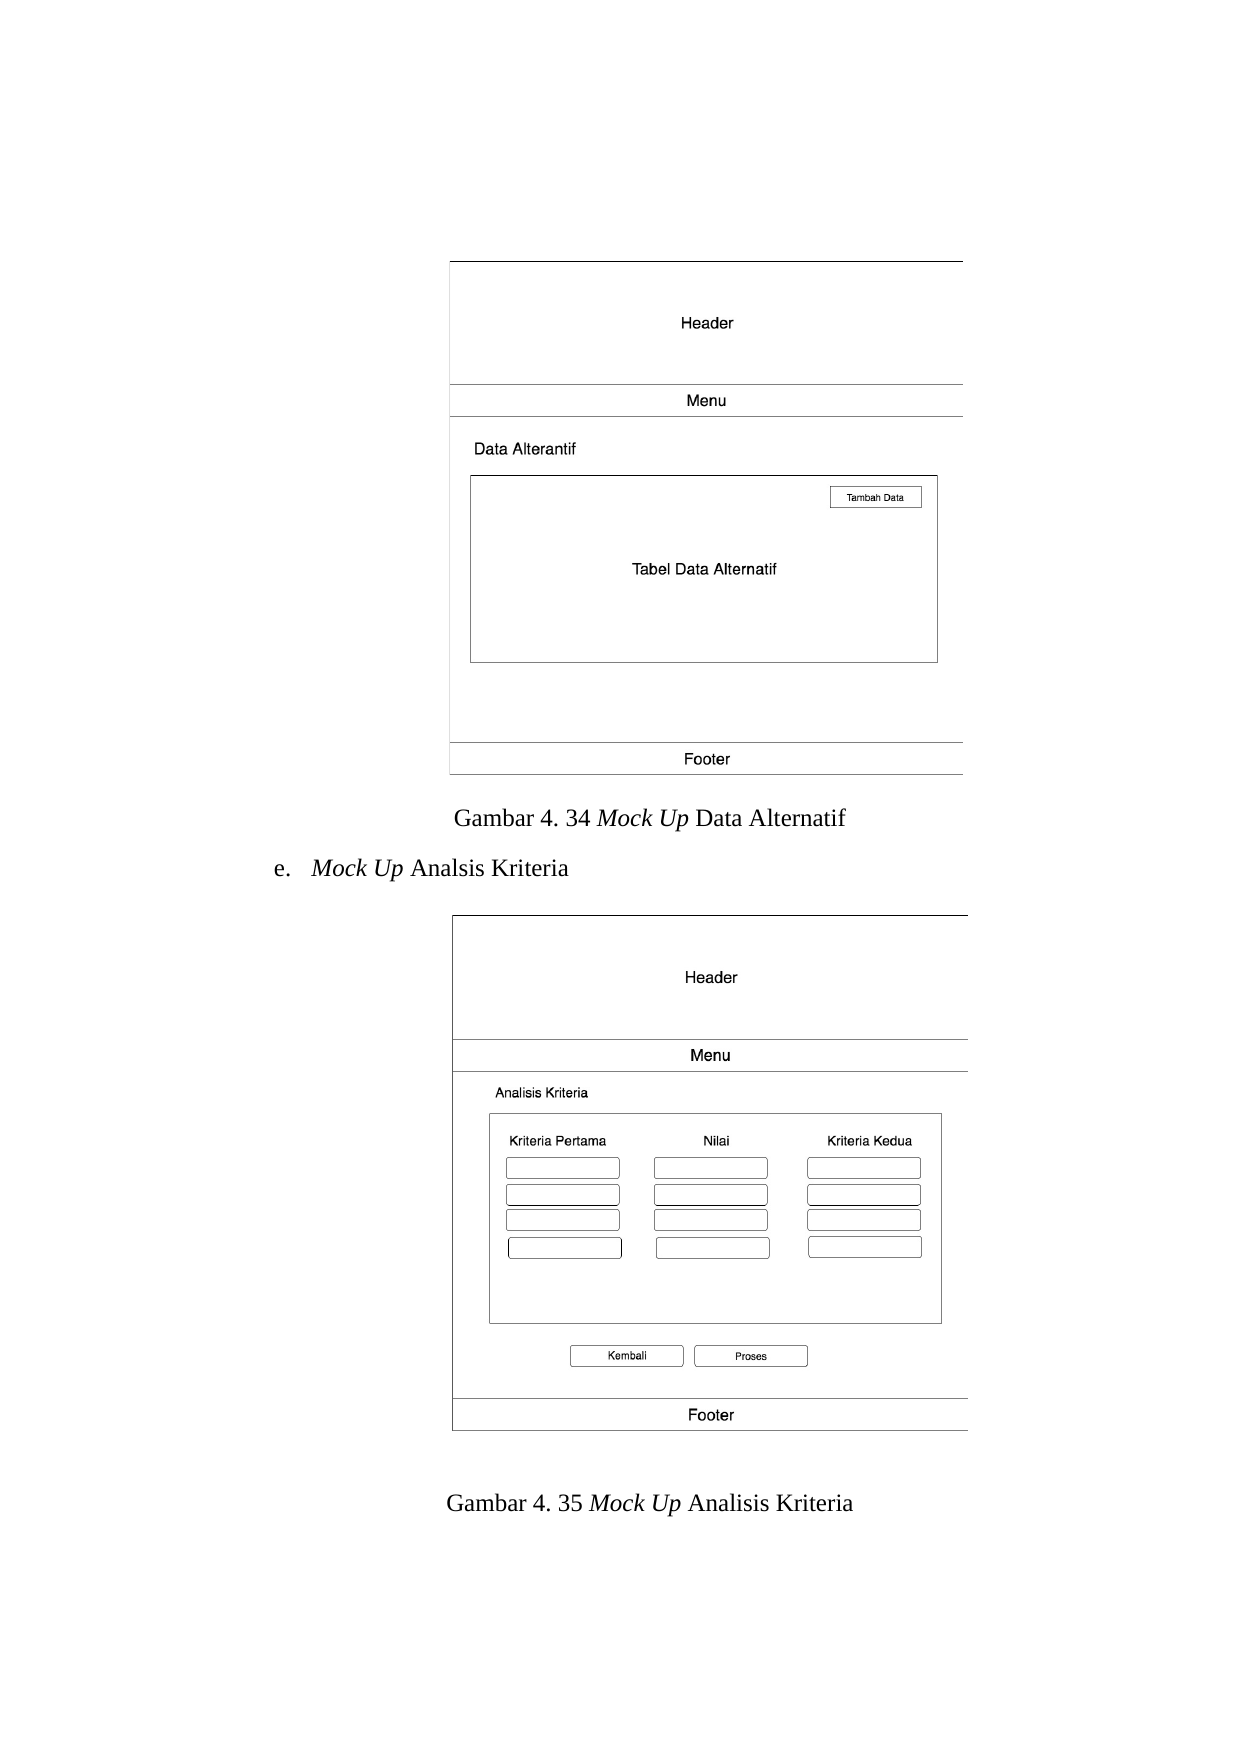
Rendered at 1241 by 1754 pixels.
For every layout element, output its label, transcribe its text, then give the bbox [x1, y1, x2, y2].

picture [452, 915, 968, 1431]
picture [449, 261, 963, 775]
text Gambar 4. 35 Mock Up Analisis Kriteria [236, 1488, 1063, 1517]
list Mock Up Analsis Kriteria [274, 853, 1063, 882]
text Gambar 4. 34 Mock Up Data Alternatif [236, 803, 1063, 832]
